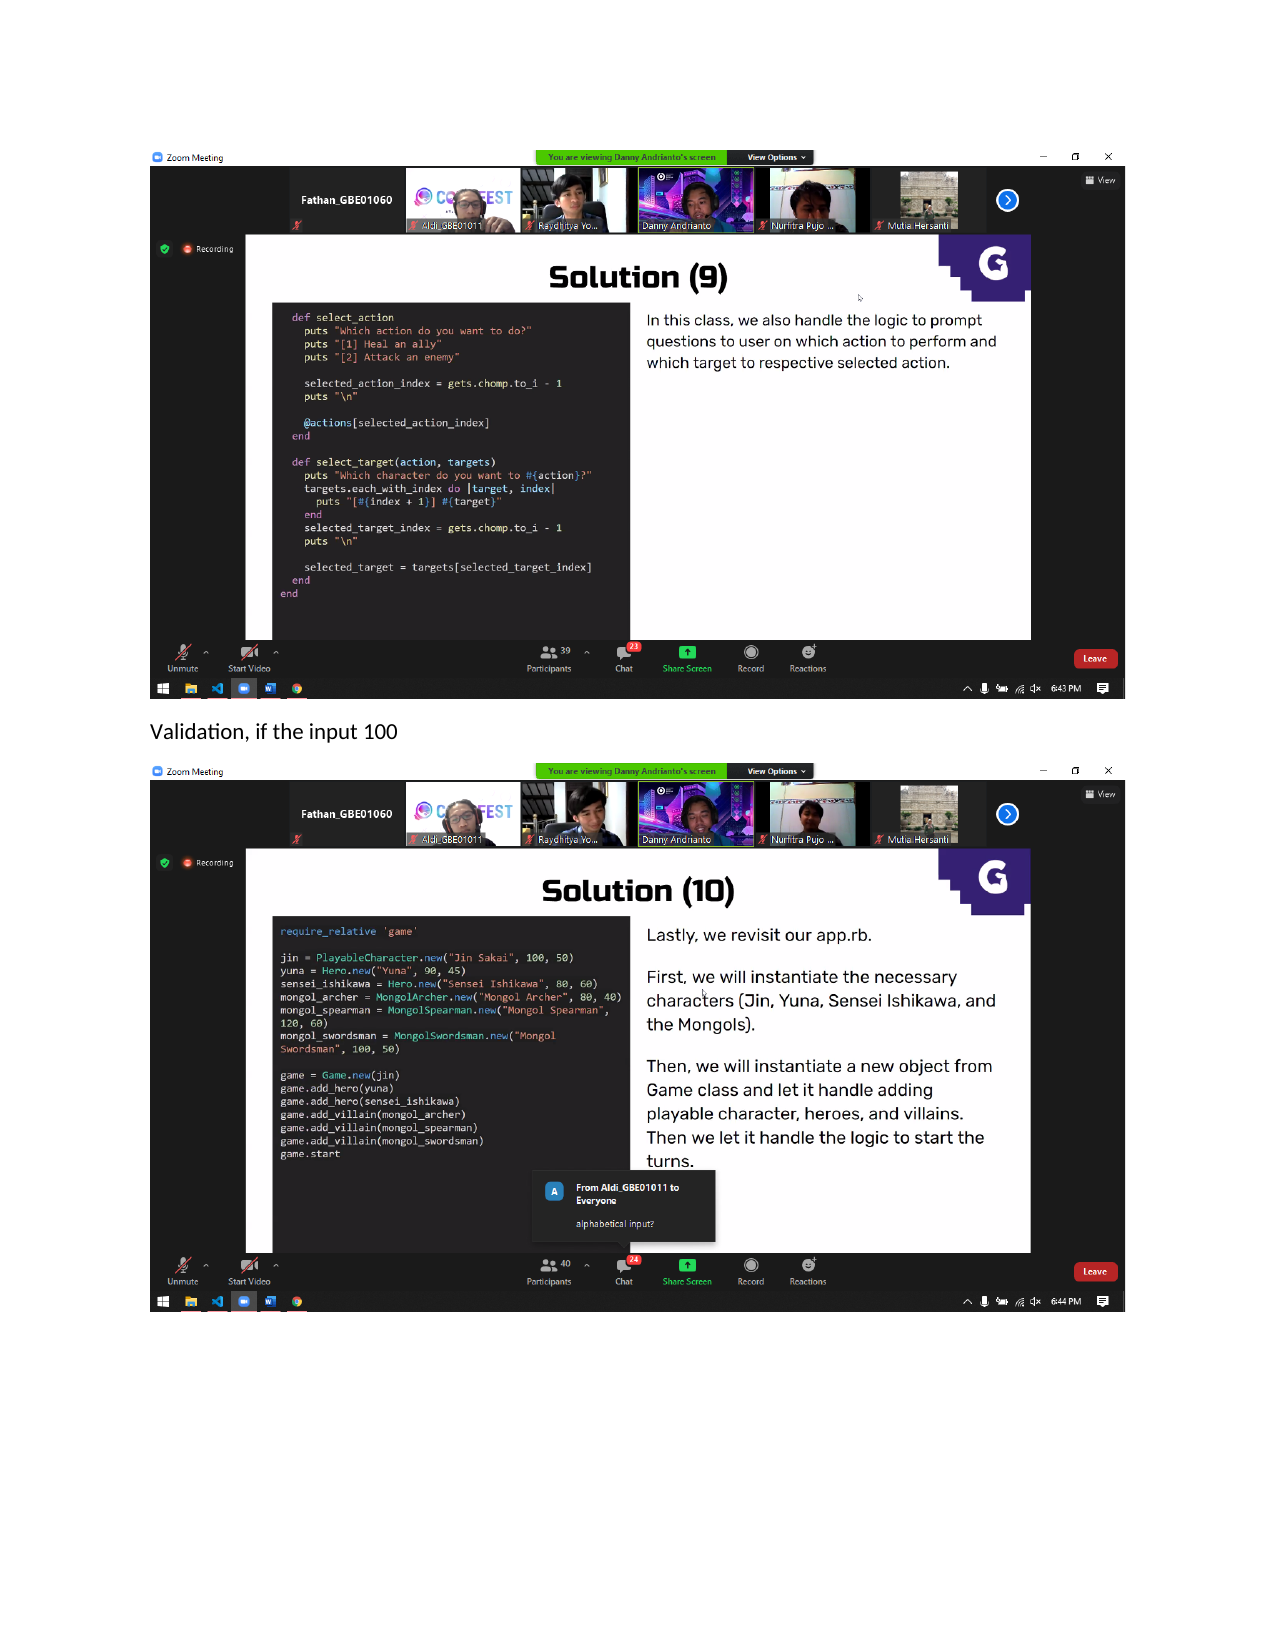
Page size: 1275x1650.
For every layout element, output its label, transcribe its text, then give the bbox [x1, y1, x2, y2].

picture [150, 150, 1125, 699]
text Validation, if the input 100 [150, 717, 1125, 745]
picture [150, 763, 1125, 1312]
